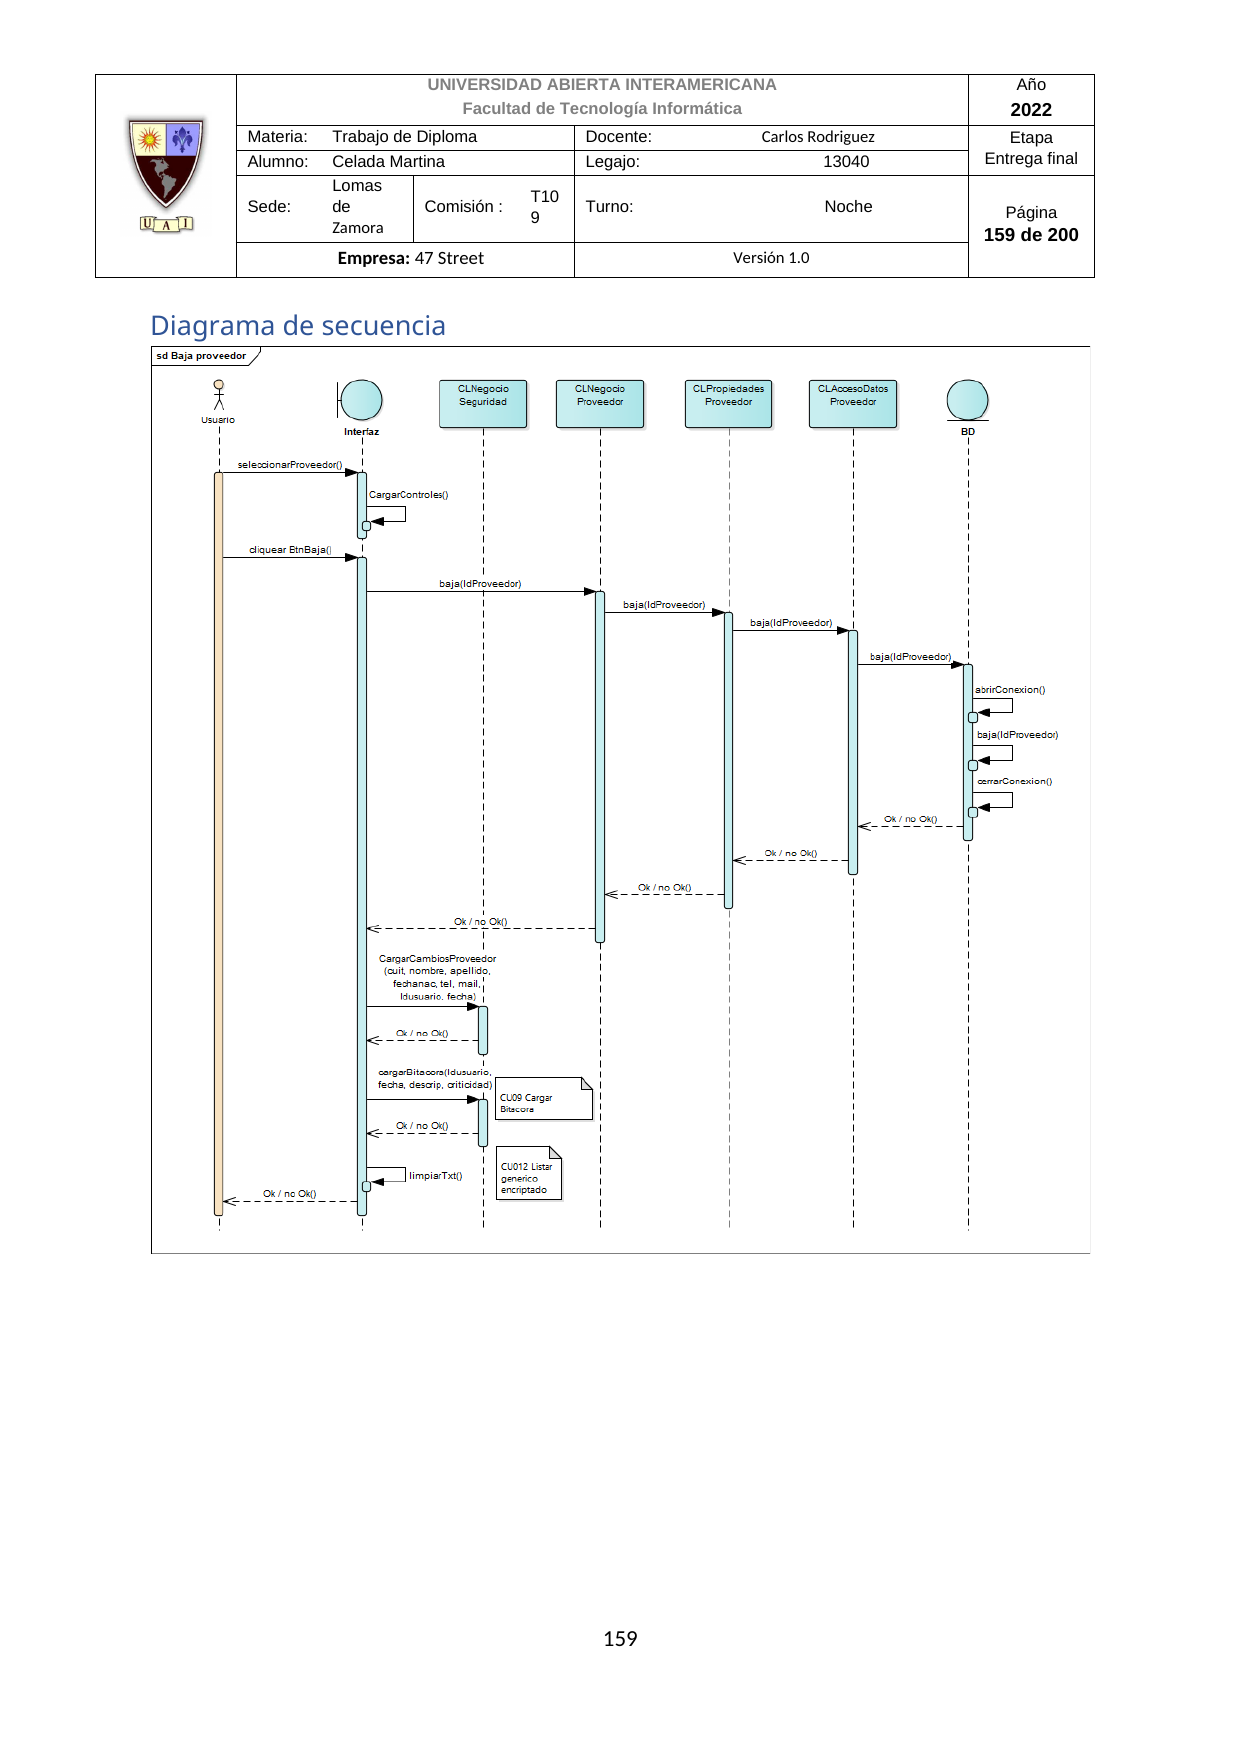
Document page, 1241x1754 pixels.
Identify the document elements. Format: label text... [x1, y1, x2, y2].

picture [120, 111, 212, 237]
subtitle Diagrama de secuencia [150, 306, 1090, 343]
picture [150, 345, 1091, 1254]
